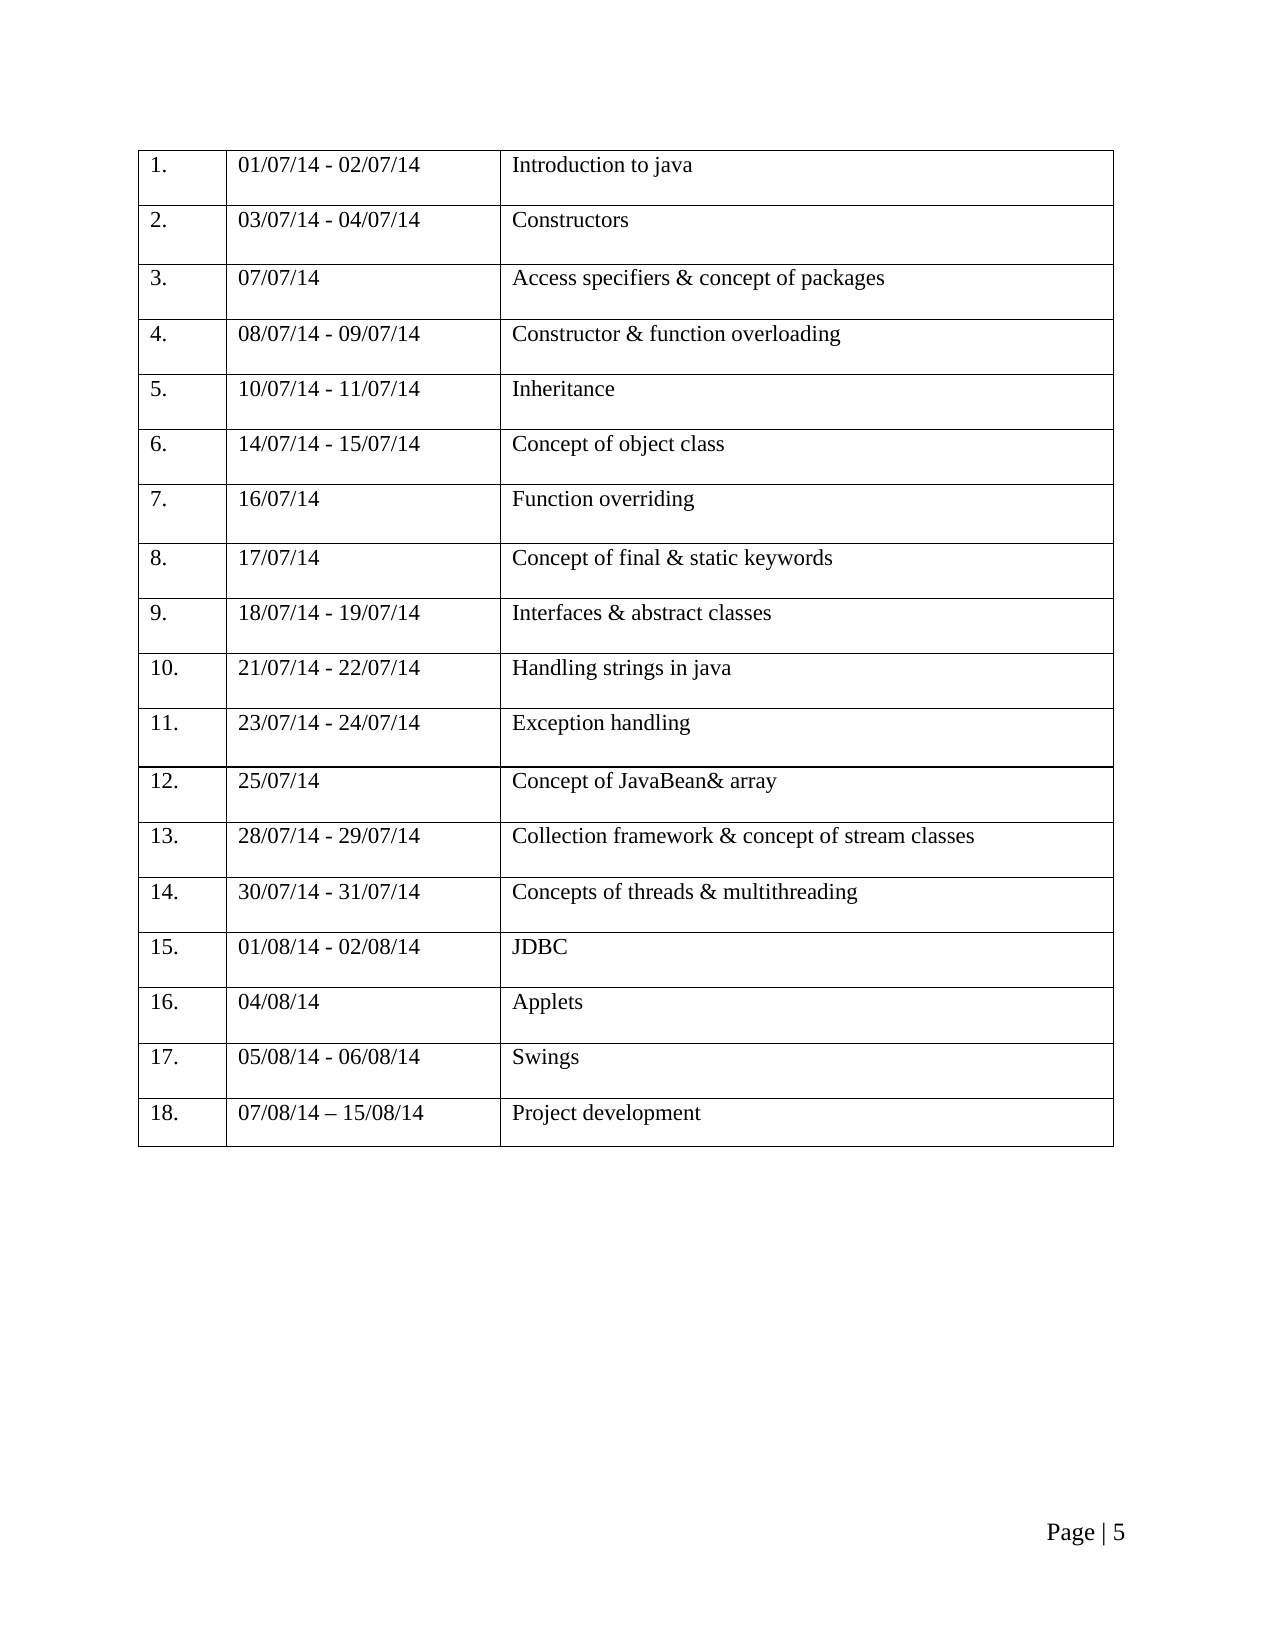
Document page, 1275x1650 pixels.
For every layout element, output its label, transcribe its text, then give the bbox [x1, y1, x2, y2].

table_cell 8. [139, 544, 226, 598]
table_cell Handling strings in java [501, 654, 1113, 708]
table_cell 21/07/14 - 22/07/14 [227, 654, 500, 708]
table_cell Interfaces & abstract classes [501, 599, 1113, 653]
table_cell Constructor & function overloading [501, 320, 1113, 374]
table_cell 01/08/14 - 02/08/14 [227, 933, 500, 987]
table_cell Concept of object class [501, 430, 1113, 484]
table_cell Project development [501, 1099, 1113, 1146]
table_cell Constructors [501, 206, 1113, 263]
table_cell 16/07/14 [227, 485, 500, 542]
table_cell 28/07/14 - 29/07/14 [227, 823, 500, 877]
table_cell 12. [139, 768, 226, 822]
table_cell Concept of JavaBean& array [501, 768, 1113, 822]
table_cell Swings [501, 1044, 1113, 1098]
table_cell 07/08/14 – 15/08/14 [227, 1099, 500, 1146]
table_cell 17. [139, 1044, 226, 1098]
table_cell Exception handling [501, 709, 1113, 766]
table_cell 14. [139, 878, 226, 932]
table_cell Access specifiers & concept of packages [501, 265, 1113, 319]
table_cell 18/07/14 - 19/07/14 [227, 599, 500, 653]
table_cell 17/07/14 [227, 544, 500, 598]
table_cell 18. [139, 1099, 226, 1146]
table_cell 03/07/14 - 04/07/14 [227, 206, 500, 263]
table_cell Function overriding [501, 485, 1113, 542]
table_cell Concepts of threads & multithreading [501, 878, 1113, 932]
table_cell 08/07/14 - 09/07/14 [227, 320, 500, 374]
table_cell 07/07/14 [227, 265, 500, 319]
table_cell 1. [139, 151, 226, 205]
table_cell 3. [139, 265, 226, 319]
table_cell 13. [139, 823, 226, 877]
table_cell 30/07/14 - 31/07/14 [227, 878, 500, 932]
table_cell Collection framework & concept of stream classes [501, 823, 1113, 877]
table_cell 10/07/14 - 11/07/14 [227, 375, 500, 429]
table_cell 6. [139, 430, 226, 484]
table_cell 4. [139, 320, 226, 374]
table_cell 01/07/14 - 02/07/14 [227, 151, 500, 205]
table_cell 9. [139, 599, 226, 653]
table_cell Applets [501, 988, 1113, 1042]
table_cell 2. [139, 206, 226, 263]
table_cell 14/07/14 - 15/07/14 [227, 430, 500, 484]
table_cell Introduction to java [501, 151, 1113, 205]
table_cell 7. [139, 485, 226, 542]
table_cell 05/08/14 - 06/08/14 [227, 1044, 500, 1098]
table_cell 25/07/14 [227, 768, 500, 822]
table_cell 10. [139, 654, 226, 708]
table_cell 15. [139, 933, 226, 987]
table_cell Concept of final & static keywords [501, 544, 1113, 598]
table_cell 04/08/14 [227, 988, 500, 1042]
table_cell 5. [139, 375, 226, 429]
table_cell 11. [139, 709, 226, 766]
table_cell 23/07/14 - 24/07/14 [227, 709, 500, 766]
table_cell JDBC [501, 933, 1113, 987]
table_cell 16. [139, 988, 226, 1042]
table_cell Inheritance [501, 375, 1113, 429]
